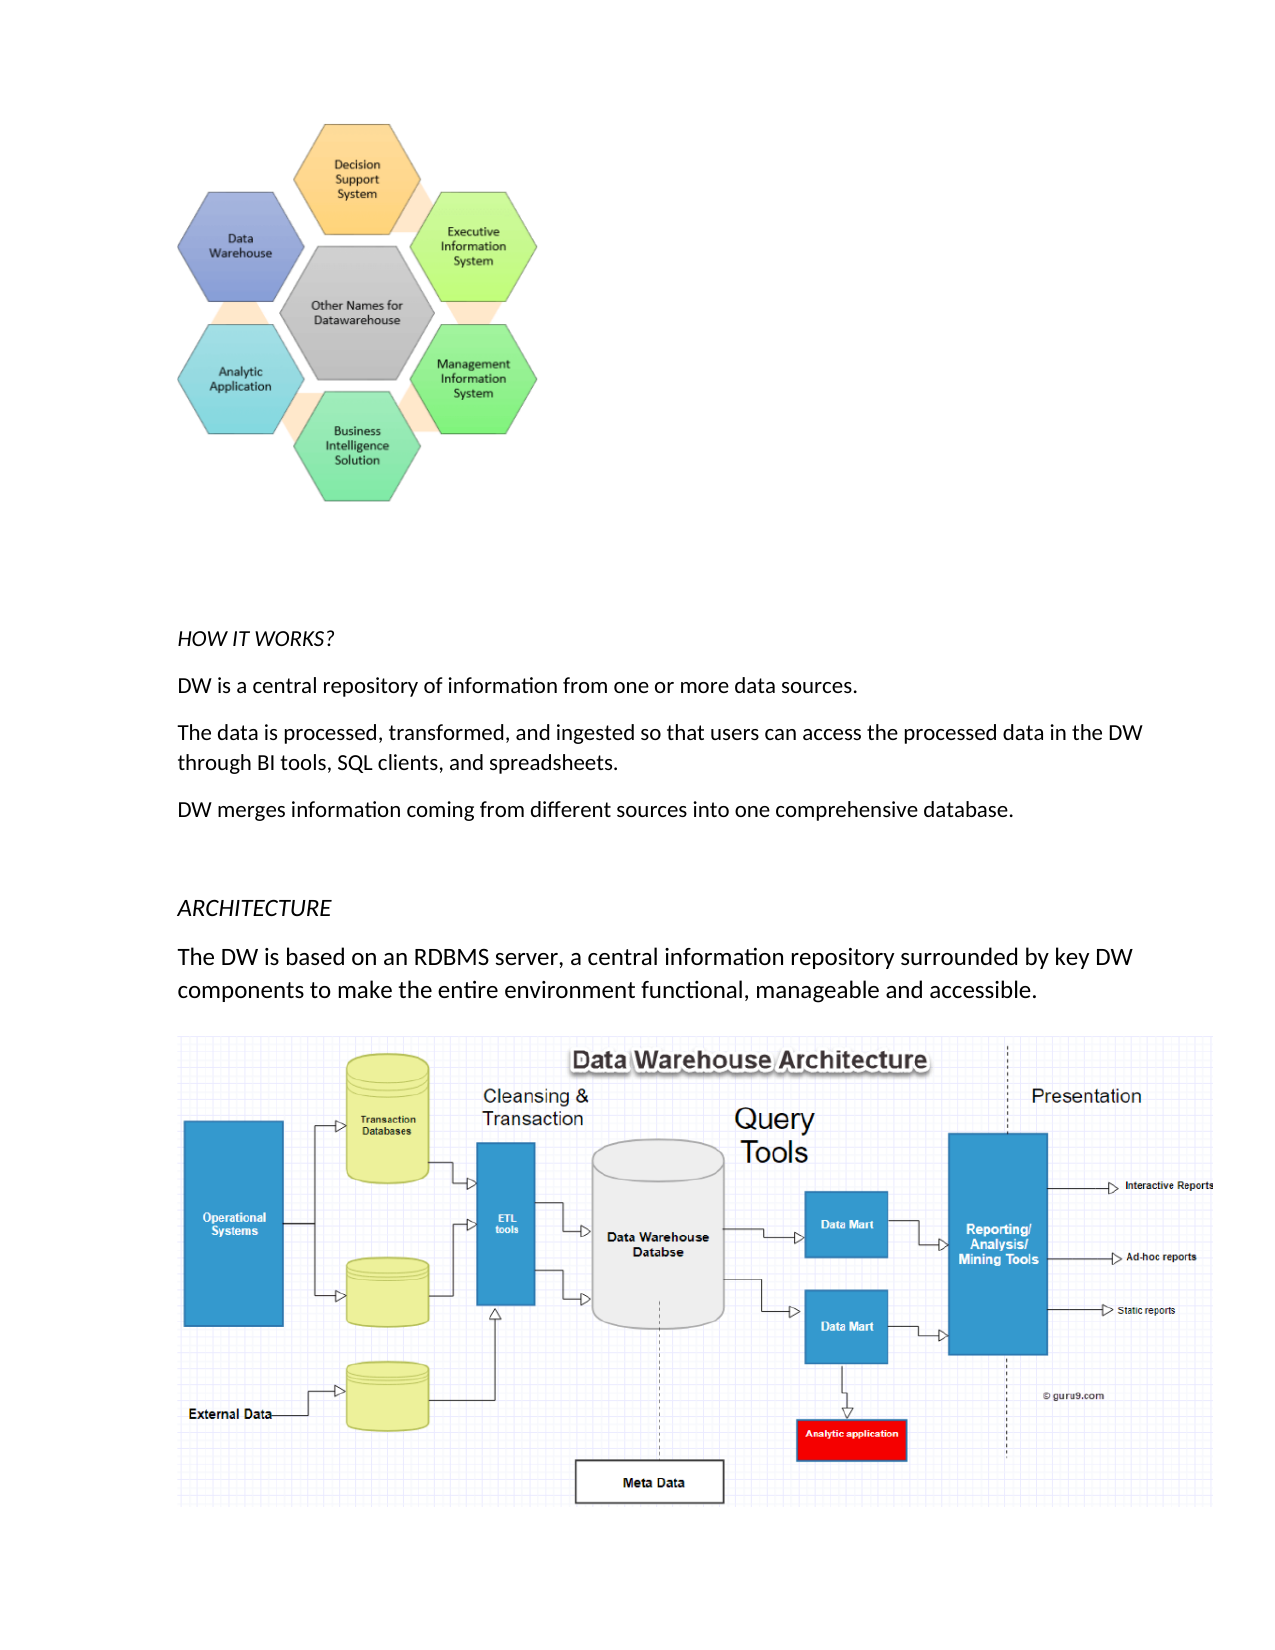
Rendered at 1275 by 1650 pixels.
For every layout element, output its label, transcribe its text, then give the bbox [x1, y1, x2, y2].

text ARCHITECTURE [177, 892, 1186, 922]
picture [177, 1023, 1213, 1507]
text DW is a central repository of information from one or more data sources. [177, 671, 1186, 699]
text HOW IT WORKS? [177, 624, 1186, 652]
text The data is processed, transformed, and ingested so that users can access the processed data in the DW through BI tools, SQL clients, and spreadsheets. [177, 718, 1186, 776]
text The DW is based on an RDBMS server, a central information repository surrounded by key DW components to make the entire environment functional, manageable and accessible. [177, 941, 1186, 1005]
text DW merges information coming from different sources into one comprehensive database. [177, 795, 1186, 823]
picture [177, 118, 540, 507]
